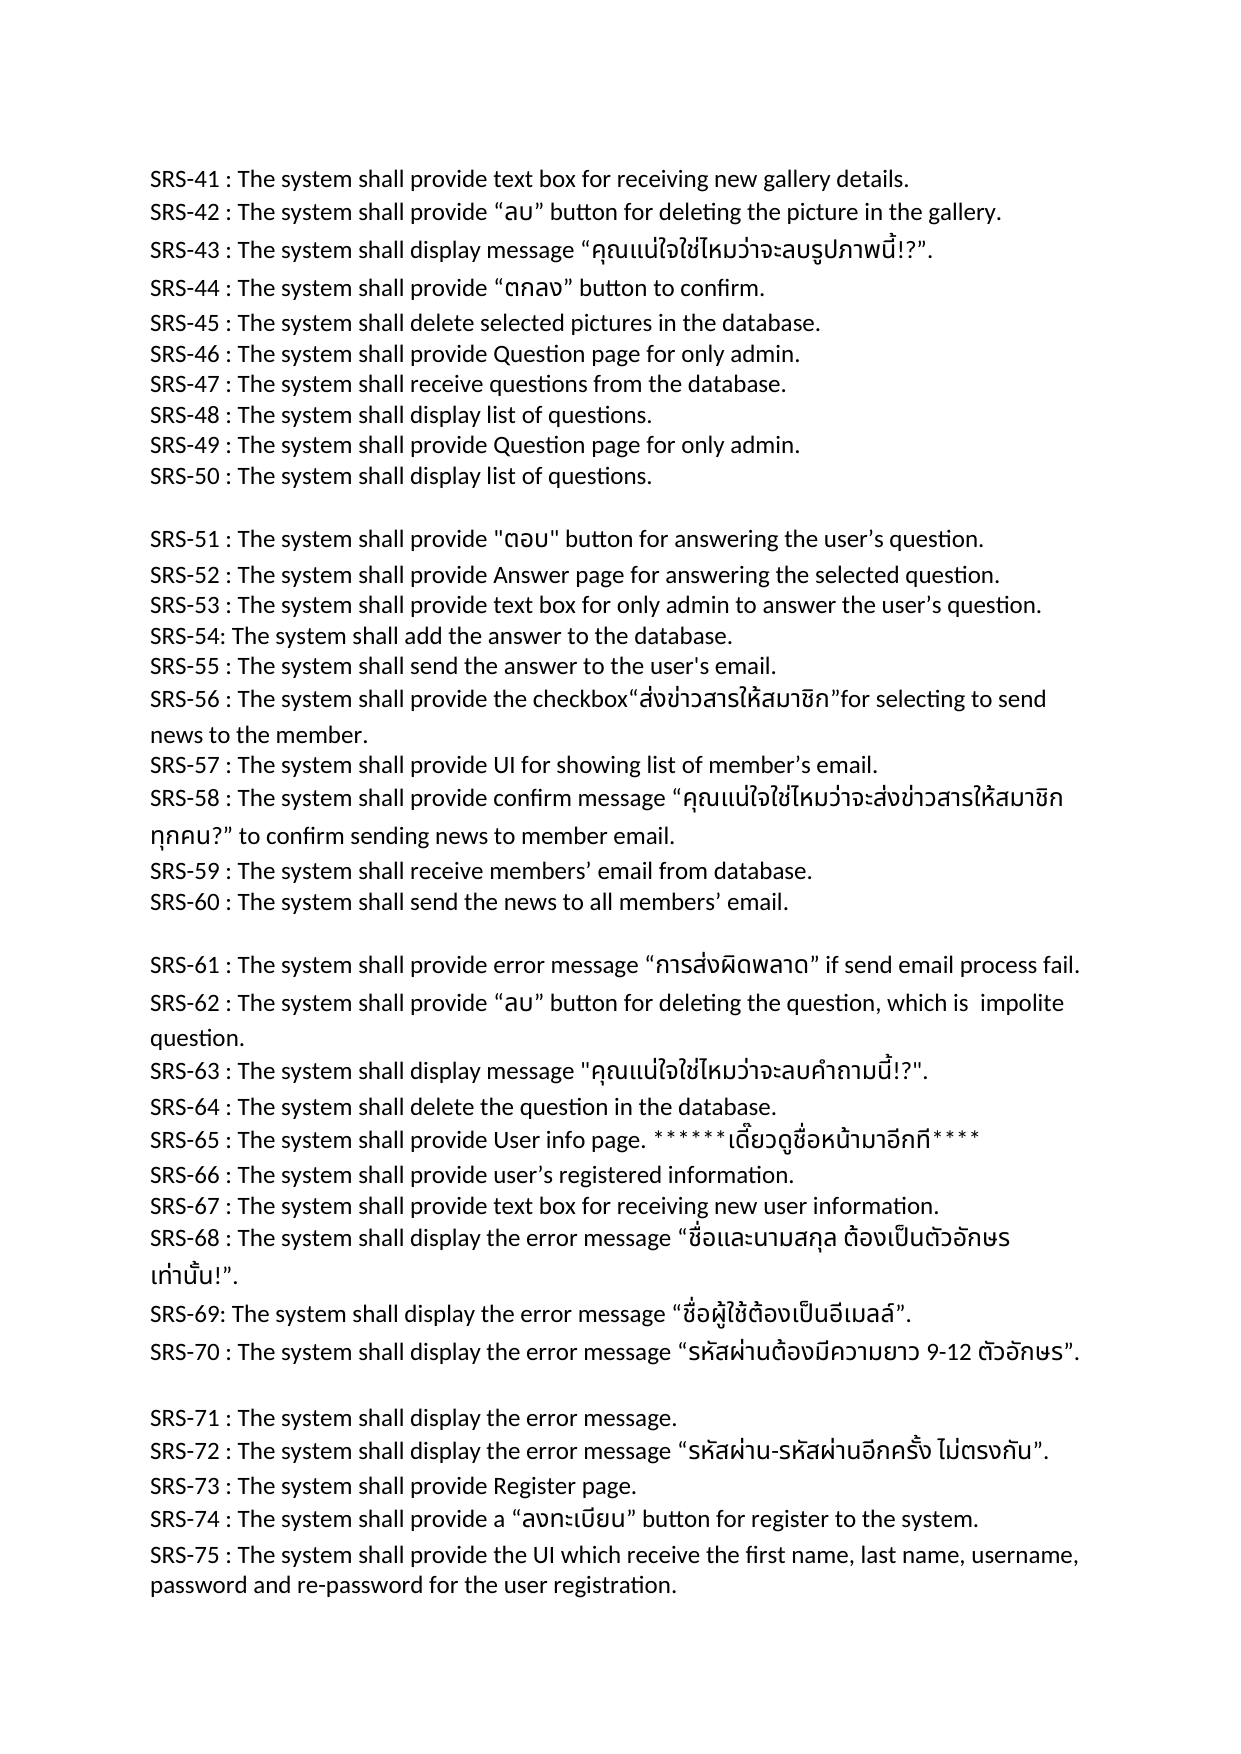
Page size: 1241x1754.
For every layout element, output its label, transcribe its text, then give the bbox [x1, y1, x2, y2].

text SRS-61 : The system shall provide error message “การส่งผิดพลาด” if send email process fail. [150, 947, 1090, 985]
text SRS-68 : The system shall display the error message “ชื่อและนามสกุล ต้องเป็นตัวอักษรเท่านั้น!”. [150, 1220, 1090, 1296]
text SRS-46 : The system shall provide Question page for only admin. [150, 338, 1090, 368]
text SRS-59 : The system shall receive members’ email from database. [150, 855, 1090, 886]
text SRS-57 : The system shall provide UI for showing list of member’s email. [150, 749, 1090, 780]
text SRS-53 : The system shall provide text box for only admin to answer the user’s question. [150, 589, 1090, 620]
text SRS-70 : The system shall display the error message “รหัสผ่านต้องมีความยาว 9-12 ตัวอักษร”. [150, 1334, 1090, 1372]
text SRS-63 : The system shall display message "คุณแน่ใจใช่ไหมว่าจะลบคำถามนี้!?". [150, 1053, 1090, 1091]
text SRS-62 : The system shall provide “ลบ” button for deleting the question, which is impolite question. [150, 985, 1090, 1053]
text SRS-50 : The system shall display list of questions. [150, 460, 1090, 491]
text SRS-58 : The system shall provide confirm message “คุณแน่ใจใช่ไหมว่าจะส่งข่าวสารให้สมาชิกทุกคน?” to confirm sending news to member email. [150, 780, 1090, 855]
text SRS-67 : The system shall provide text box for receiving new user information. [150, 1190, 1090, 1220]
text SRS-66 : The system shall provide user’s registered information. [150, 1159, 1090, 1190]
text SRS-42 : The system shall provide “ลบ” button for deleting the picture in the gallery. [150, 194, 1090, 232]
text SRS-52 : The system shall provide Answer page for answering the selected question. [150, 559, 1090, 589]
text SRS-48 : The system shall display list of questions. [150, 399, 1090, 429]
text SRS-47 : The system shall receive questions from the database. [150, 368, 1090, 399]
text SRS-45 : The system shall delete selected pictures in the database. [150, 307, 1090, 338]
text SRS-74 : The system shall provide a “ลงทะเบียน” button for register to the system. [150, 1501, 1090, 1539]
text SRS-54: The system shall add the answer to the database. [150, 620, 1090, 650]
text SRS-55 : The system shall send the answer to the user's email. [150, 650, 1090, 681]
text SRS-49 : The system shall provide Question page for only admin. [150, 429, 1090, 460]
text SRS-69: The system shall display the error message “ชื่อผู้ใช้ต้องเป็นอีเมลล์”. [150, 1296, 1090, 1334]
text SRS-71 : The system shall display the error message. [150, 1402, 1090, 1433]
text SRS-73 : The system shall provide Register page. [150, 1470, 1090, 1501]
text SRS-41 : The system shall provide text box for receiving new gallery details. [150, 163, 1090, 194]
text SRS-72 : The system shall display the error message “รหัสผ่าน-รหัสผ่านอีกครั้ง ไม่ตรงกัน”. [150, 1433, 1090, 1470]
text SRS-51 : The system shall provide "ตอบ" button for answering the user’s question. [150, 521, 1090, 559]
text SRS-60 : The system shall send the news to all members’ email. [150, 886, 1090, 916]
text SRS-56 : The system shall provide the checkbox“ส่งข่าวสารให้สมาชิก”for selecting to send news to the member. [150, 681, 1090, 749]
text SRS-44 : The system shall provide “ตกลง” button to confirm. [150, 269, 1090, 307]
text SRS-43 : The system shall display message “คุณแน่ใจใช่ไหมว่าจะลบรูปภาพนี้!?”. [150, 232, 1090, 269]
text SRS-65 : The system shall provide User info page. ******เดี๊ยวดูชื่อหน้ามาอีกที**** [150, 1121, 1090, 1159]
text SRS-64 : The system shall delete the question in the database. [150, 1091, 1090, 1121]
text SRS-75 : The system shall provide the UI which receive the first name, last name, username, password and re-password for the user registration. [150, 1539, 1090, 1600]
